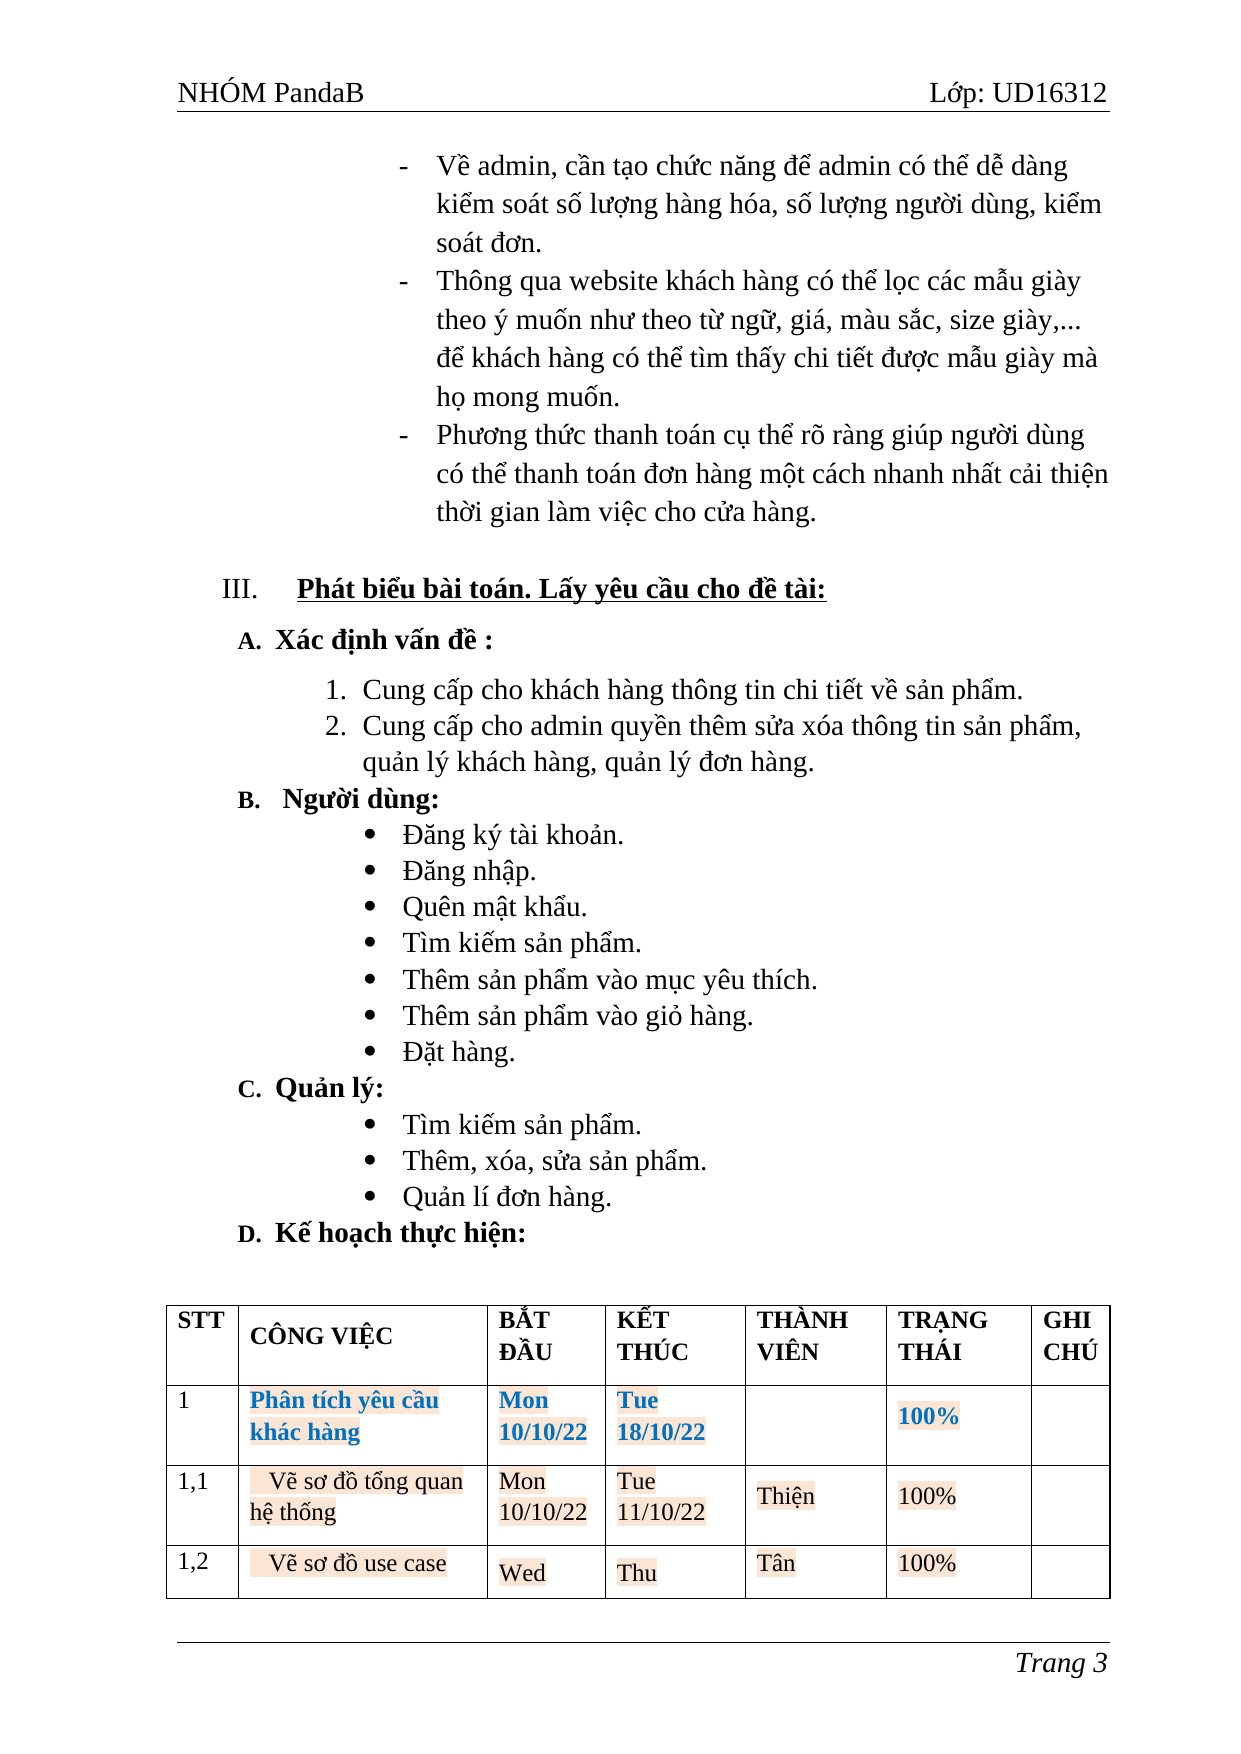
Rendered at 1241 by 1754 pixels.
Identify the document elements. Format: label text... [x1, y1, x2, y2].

table_cell Vẽ sơ đồ tổng quan hệ thống [239, 1466, 487, 1545]
list Quên mật khẩu. [365, 889, 1110, 923]
list Cung cấp cho khách hàng thông tin chi tiết về sản phẩm. [325, 672, 1110, 706]
table_cell 100% [887, 1546, 1031, 1598]
table_cell Tue 18/10/22 [606, 1386, 745, 1465]
table_header GHI CHÚ [1032, 1306, 1109, 1384]
table_header TRẠNG THÁI [887, 1306, 1031, 1384]
list Tìm kiếm sản phẩm. [365, 1107, 1110, 1140]
list Đăng ký tài khoản. [365, 817, 1110, 851]
table_cell Wed 12/10/22 [488, 1546, 605, 1598]
table_cell Thiện [746, 1466, 886, 1545]
table_cell 100% [887, 1466, 1031, 1545]
list Tìm kiếm sản phẩm. [365, 926, 1110, 959]
table_cell 1,1 [167, 1466, 238, 1545]
table_cell 1,2 [167, 1546, 238, 1598]
list Thêm sản phẩm vào mục yêu thích. [365, 962, 1110, 996]
list Cung cấp cho admin quyền thêm sửa xóa thông tin sản phẩm, quản lý khách hàng, quản lý đơn hàng. [325, 708, 1110, 778]
table_cell [1032, 1466, 1109, 1545]
table_header THÀNH VIÊN [746, 1306, 886, 1384]
table_cell Thu 13/10/22 [606, 1546, 745, 1598]
table_cell [1032, 1386, 1109, 1465]
list Thêm, xóa, sửa sản phẩm. [365, 1143, 1110, 1177]
list Đặt hàng. [365, 1034, 1110, 1068]
table_cell Phân tích yêu cầu khác hàng [239, 1386, 487, 1465]
list Phương thức thanh toán cụ thể rõ ràng giúp người dùng có thể thanh toán đơn hàng một cách nhanh nhất cải thiện thời gian làm việc cho cửa hàng. [399, 417, 1110, 528]
table_header CÔNG VIỆC [239, 1306, 487, 1384]
list Quản lý: [237, 1071, 1110, 1104]
table_cell Vẽ sơ đồ use case [239, 1546, 487, 1598]
list Thông qua website khách hàng có thể lọc các mẫu giày theo ý muốn như theo từ ngữ, giá, màu sắc, size giày,... để khách hàng có thể tìm thấy chi tiết được mẫu giày mà họ mong muốn. [399, 263, 1110, 412]
list Xác định vấn đề : [237, 622, 1110, 656]
table_cell Mon 10/10/22 [488, 1386, 605, 1465]
table_cell Tân [746, 1546, 886, 1598]
list Phát biểu bài toán. Lấy yêu cầu cho đề tài: [222, 572, 1110, 605]
table_cell [746, 1386, 886, 1465]
table_cell Mon 10/10/22 [488, 1466, 605, 1545]
list Quản lí đơn hàng. [365, 1179, 1110, 1213]
list Về admin, cần tạo chức năng để admin có thể dễ dàng kiểm soát số lượng hàng hóa, số lượng người dùng, kiểm soát đơn. [399, 148, 1110, 258]
list Người dùng: [237, 781, 1110, 814]
table_cell 1 [167, 1386, 238, 1465]
table_cell [1032, 1546, 1109, 1598]
table_header STT [167, 1306, 238, 1384]
table_cell 100% [887, 1386, 1031, 1465]
list Đăng nhập. [365, 853, 1110, 887]
table_cell Tue 11/10/22 [606, 1466, 745, 1545]
table_header KẾT THÚC [606, 1306, 745, 1384]
table_header BẮT ĐẦU [488, 1306, 605, 1384]
list Kế hoạch thực hiện: [237, 1216, 1110, 1249]
list Thêm sản phẩm vào giỏ hàng. [365, 998, 1110, 1032]
